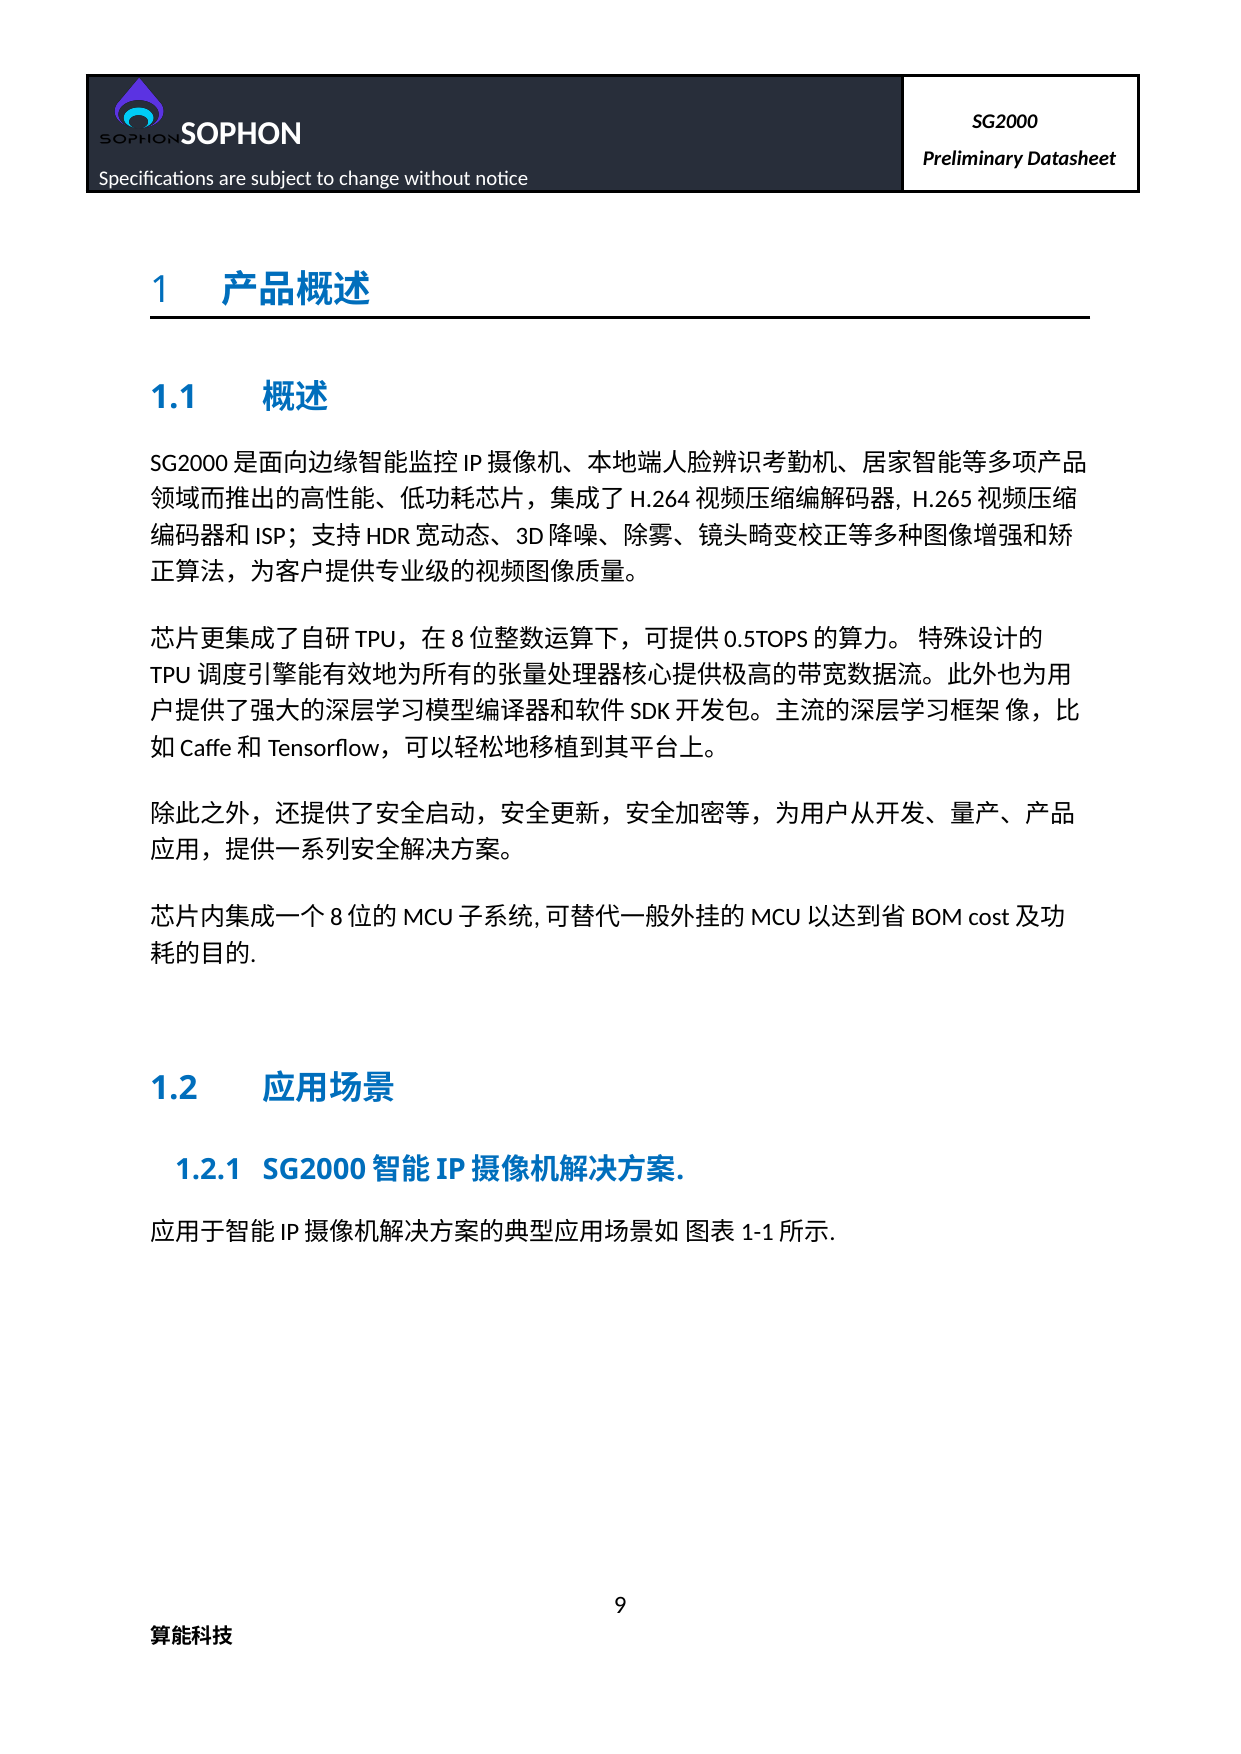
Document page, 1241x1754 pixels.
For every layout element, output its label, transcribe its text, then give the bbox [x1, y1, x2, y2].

subtitle 应用场景 [150, 1060, 1090, 1109]
text 应用于智能IP摄像机解决方案的典型应用场景如 图表 1‑1 所示. [150, 1211, 1090, 1248]
text SG2000是面向边缘智能监控IP摄像机、本地端人脸辨识考勤机、居家智能等多项产品领域而推出的高性能、低功耗芯片，集成了H.264视频压缩编解码器, H.265视频压缩编码器和ISP；支持HDR宽动态、3D降噪、除雾、镜头畸变校正等多种图像增强和矫正算法，为客户提供专业级的视频图像质量。 [150, 443, 1090, 588]
picture [98, 77, 181, 145]
text 除此之外，还提供了安全启动，安全更新，安全加密等，为用户从开发、量产、产品应用，提供一系列安全解决方案。 [150, 794, 1090, 866]
subtitle SG2000智能IP摄像机解决方案. [175, 1146, 1065, 1188]
subtitle 概述 [150, 370, 1090, 418]
text 芯片内集成一个8位的MCU子系统, 可替代一般外挂的MCU以达到省BOM cost 及功耗的目的. [150, 897, 1090, 969]
subtitle 产品概述 [150, 259, 1090, 316]
text 芯片更集成了自研TPU，在8位整数运算下，可提供0.5TOPS的算力。 特殊设计的 TPU 调度引擎能有效地为所有的张量处理器核心提供极高的带宽数据流。此外也为用户提供了强大的深层学习模型编译器和软件SDK开发包。主流的深层学习框架 像，比如Caffe 和 Tensorflow，可以轻松地移植到其平台上。 [150, 618, 1090, 763]
